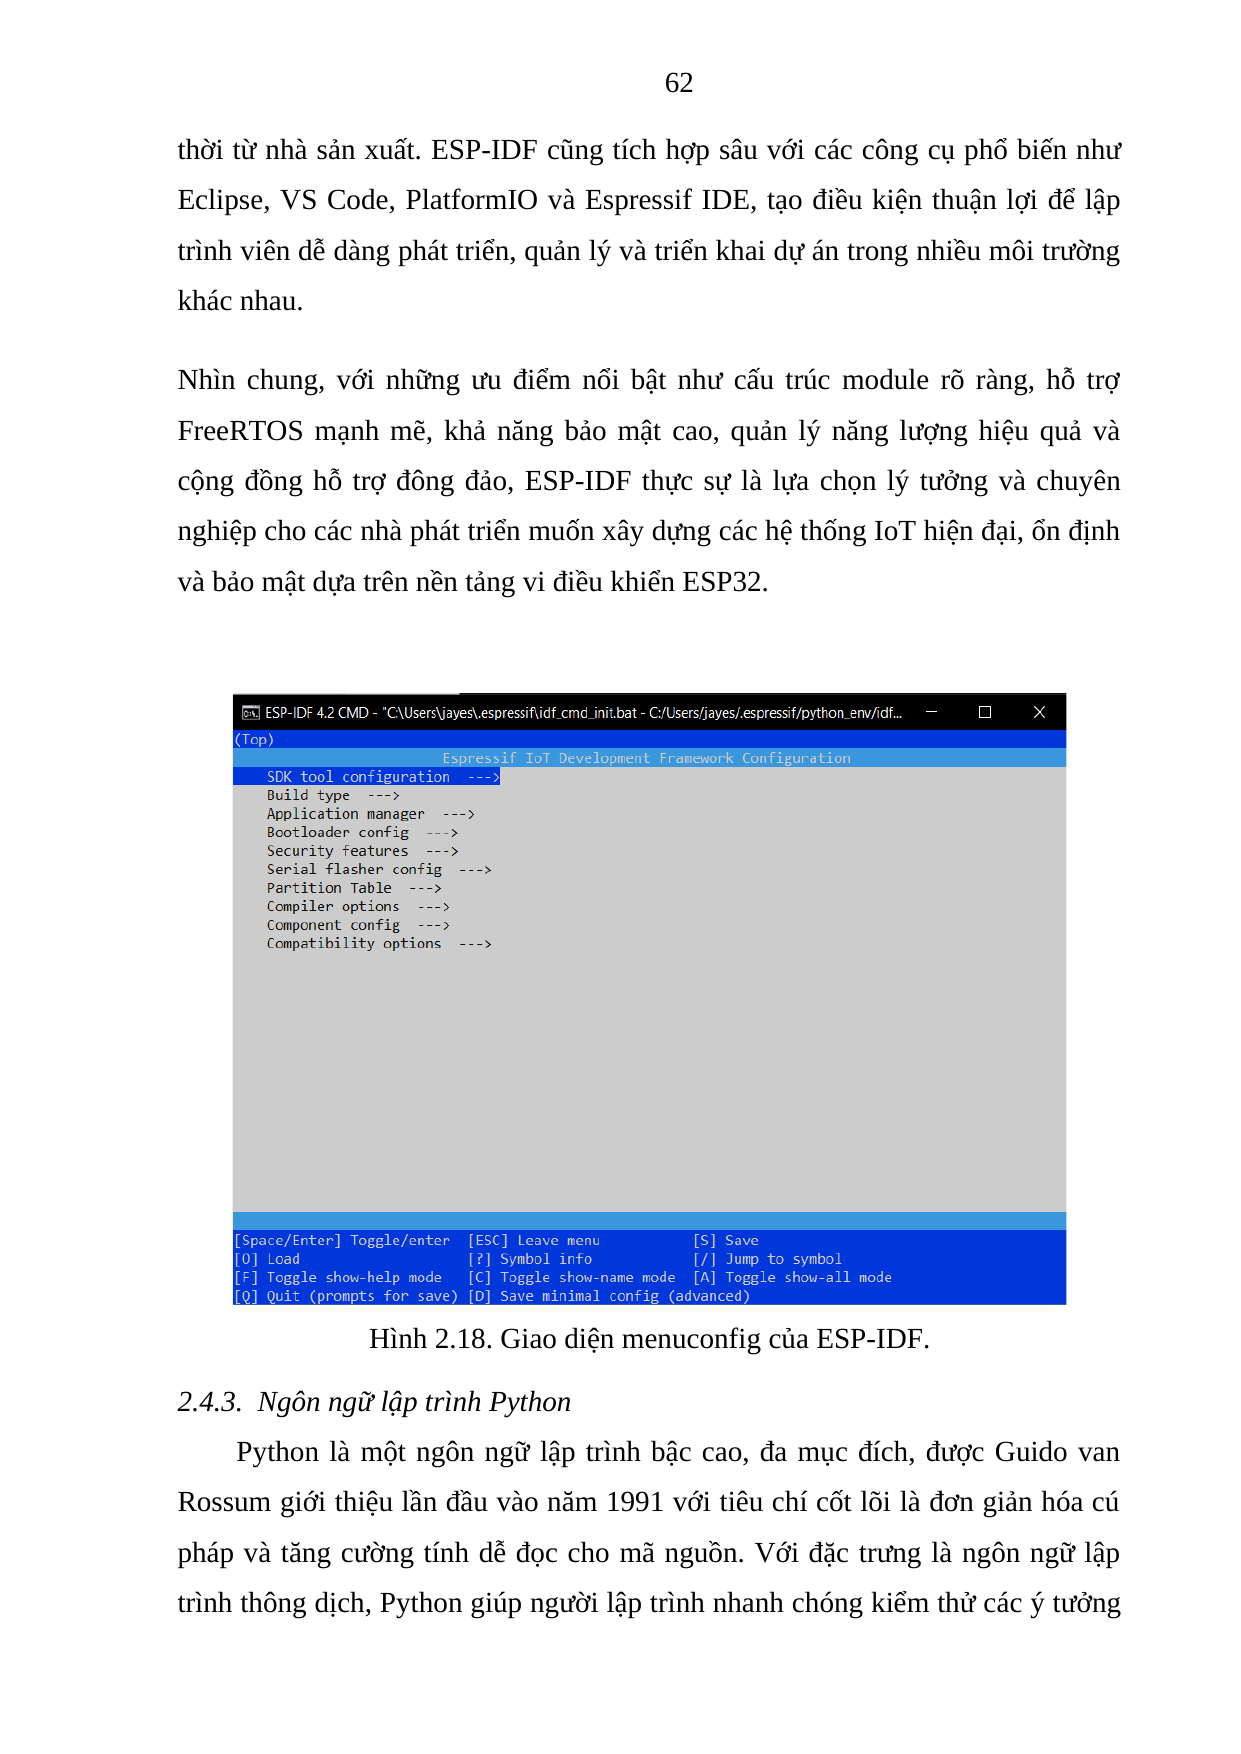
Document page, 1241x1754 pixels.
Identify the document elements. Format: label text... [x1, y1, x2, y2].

subtitle 2.4.3. Ngôn ngữ lập trình Python [177, 1384, 1122, 1417]
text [177, 1434, 1122, 1619]
text Giao diện menuconfig của ESP-IDF. [177, 1321, 1122, 1354]
picture [232, 693, 1067, 1305]
text Nhìn chung, với những ưu điểm nổi bật như cấu trúc module rõ ràng, hỗ trợ FreeRTOS mạnh mẽ, khả năng bảo mật cao, quản lý năng lượng hiệu quả và cộng đồng hỗ trợ đông đảo, ESP-IDF thực sự là lựa chọn lý tưởng và chuyên nghiệp cho các nhà phát triển muốn xây dựng các hệ thống IoT hiện đại, ổn định và bảo mật dựa trên nền tảng vi điều khiển ESP32. [177, 362, 1122, 597]
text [177, 132, 1122, 317]
